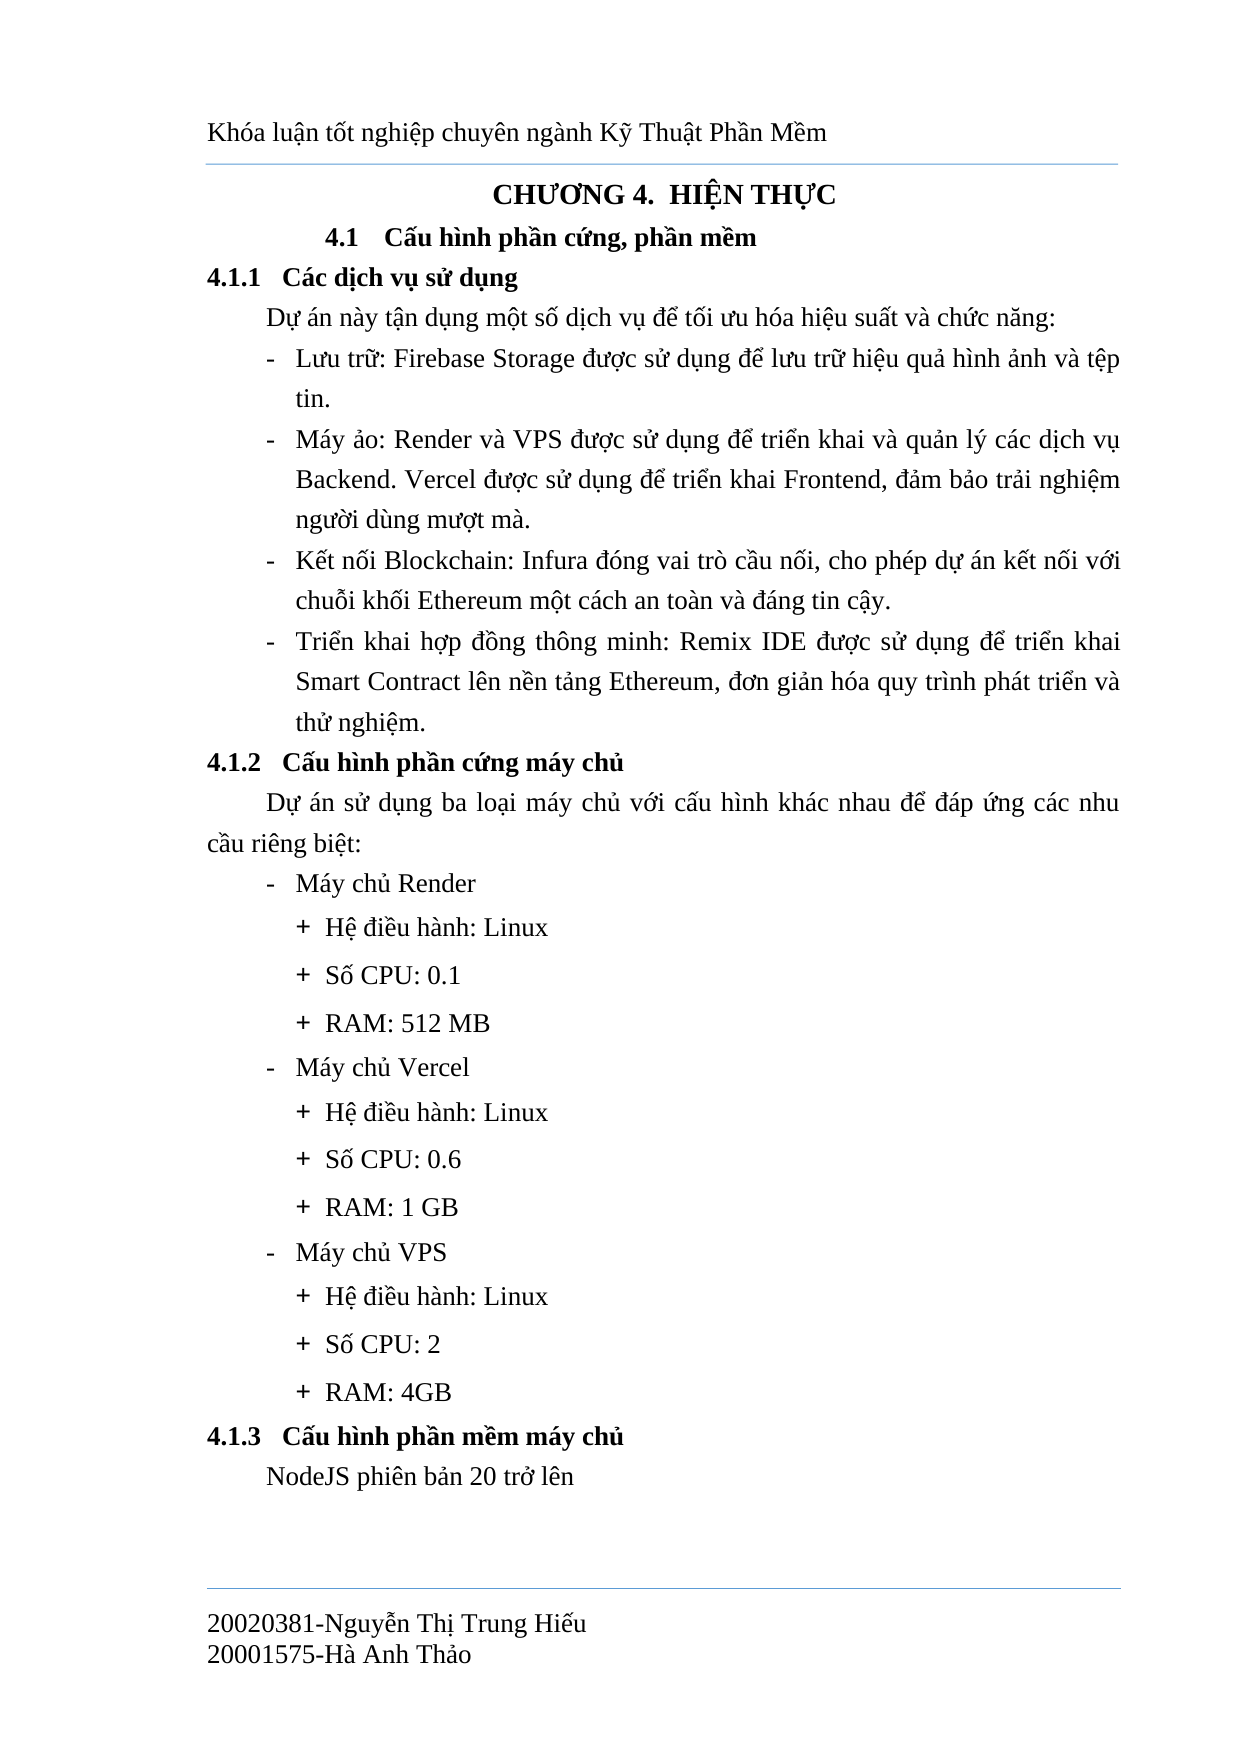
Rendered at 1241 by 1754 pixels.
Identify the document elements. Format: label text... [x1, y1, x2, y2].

list Số CPU: 0.1 [295, 956, 1122, 993]
list Số CPU: 2 [295, 1324, 1122, 1361]
subtitle Các dịch vụ sử dụng [207, 261, 1122, 292]
list Máy chủ VPS [266, 1236, 1122, 1267]
subtitle Cấu hình phần cứng, phần mềm [266, 221, 1122, 252]
list Máy chủ Render [266, 867, 1122, 898]
subtitle Cấu hình phần cứng máy chủ [207, 746, 1122, 777]
text Dự án sử dụng ba loại máy chủ với cấu hình khác nhau để đáp ứng các nhu cầu riêng biệt: [207, 787, 1122, 858]
list Lưu trữ: Firebase Storage được sử dụng để lưu trữ hiệu quả hình ảnh và tệp tin. [266, 342, 1122, 413]
list Hệ điều hành: Linux [295, 1092, 1122, 1129]
list Số CPU: 0.6 [295, 1140, 1122, 1177]
text Dự án này tận dụng một số dịch vụ để tối ưu hóa hiệu suất và chức năng: [207, 302, 1122, 333]
list Kết nối Blockchain: Infura đóng vai trò cầu nối, cho phép dự án kết nối với chuỗi khối Ethereum một cách an toàn và đáng tin cậy. [266, 544, 1122, 616]
list Máy ảo: Render và VPS được sử dụng để triển khai và quản lý các dịch vụ Backend. Vercel được sử dụng để triển khai Frontend, đảm bảo trải nghiệm người dùng mượt mà. [266, 423, 1122, 535]
subtitle Cấu hình phần mềm máy chủ [207, 1420, 1122, 1451]
list RAM: 512 MB [295, 1004, 1122, 1041]
list Hệ điều hành: Linux [295, 1276, 1122, 1313]
subtitle HIỆN THỰC [207, 177, 1122, 211]
list RAM: 4GB [295, 1372, 1122, 1409]
list Máy chủ Vercel [266, 1052, 1122, 1083]
list Hệ điều hành: Linux [295, 908, 1122, 945]
list Triển khai hợp đồng thông minh: Remix IDE được sử dụng để triển khai Smart Contract lên nền tảng Ethereum, đơn giản hóa quy trình phát triển và thử nghiệm. [266, 625, 1122, 737]
list RAM: 1 GB [295, 1188, 1122, 1225]
text NodeJS phiên bản 20 trở lên [207, 1460, 1122, 1491]
